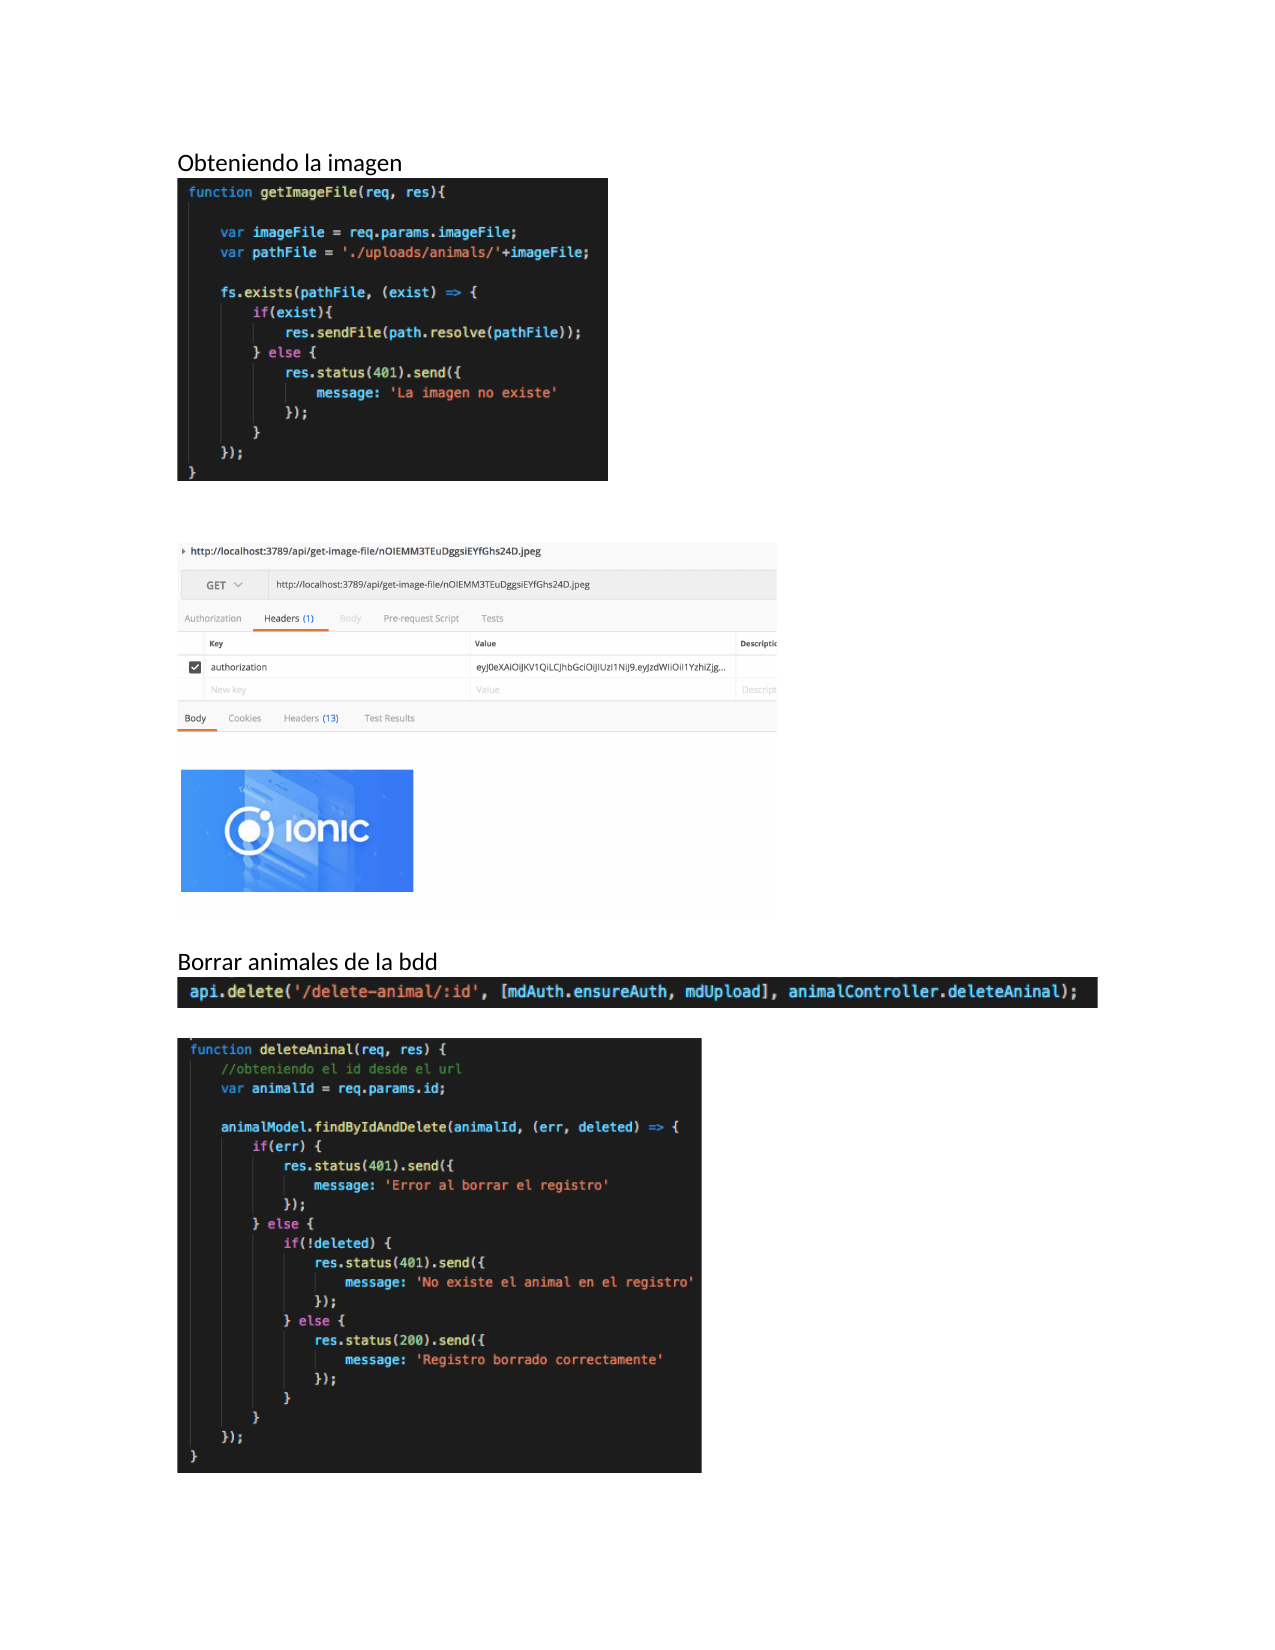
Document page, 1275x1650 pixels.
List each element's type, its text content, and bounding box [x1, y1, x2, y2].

picture [177, 1038, 702, 1473]
picture [177, 178, 608, 481]
picture [177, 977, 1098, 1008]
picture [177, 542, 777, 916]
text Borrar animales de la bdd [177, 946, 1098, 977]
text Obteniendo la imagen [177, 148, 1098, 178]
